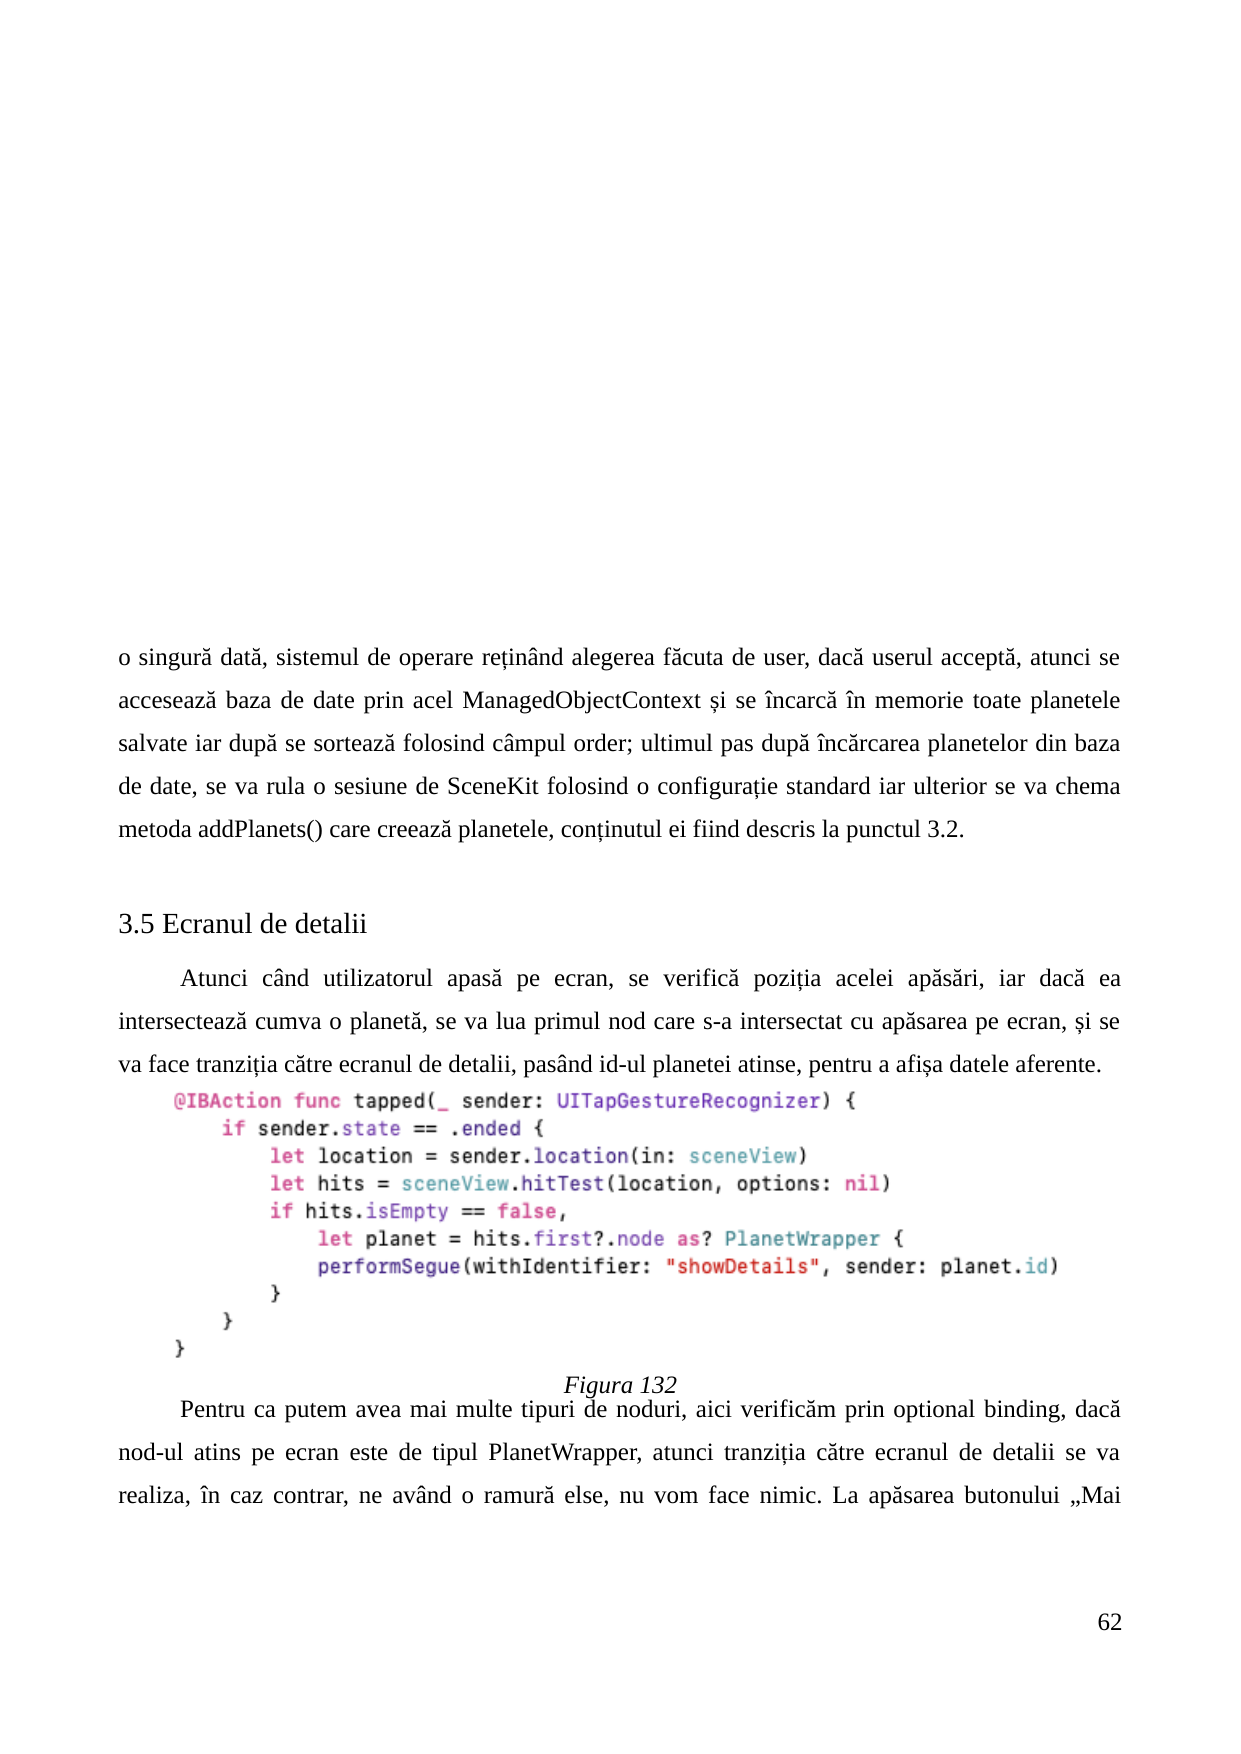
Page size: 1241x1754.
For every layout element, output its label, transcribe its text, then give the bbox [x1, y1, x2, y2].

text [118, 118, 1122, 843]
text Atunci când utilizatorul apasă pe ecran, se verifică poziția acelei apăsări, iar dacă ea intersectează cumva o planetă, se va lua primul nod care s-a intersectat cu apăsarea pe ecran, și se va face tranziția către ecranul de detalii, pasând id-ul planetei atinse, pentru a afișa datele aferente. [118, 963, 1122, 1078]
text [118, 1394, 1122, 1509]
subtitle 3.5 Ecranul de detalii [118, 907, 1122, 940]
picture [165, 1087, 1076, 1366]
